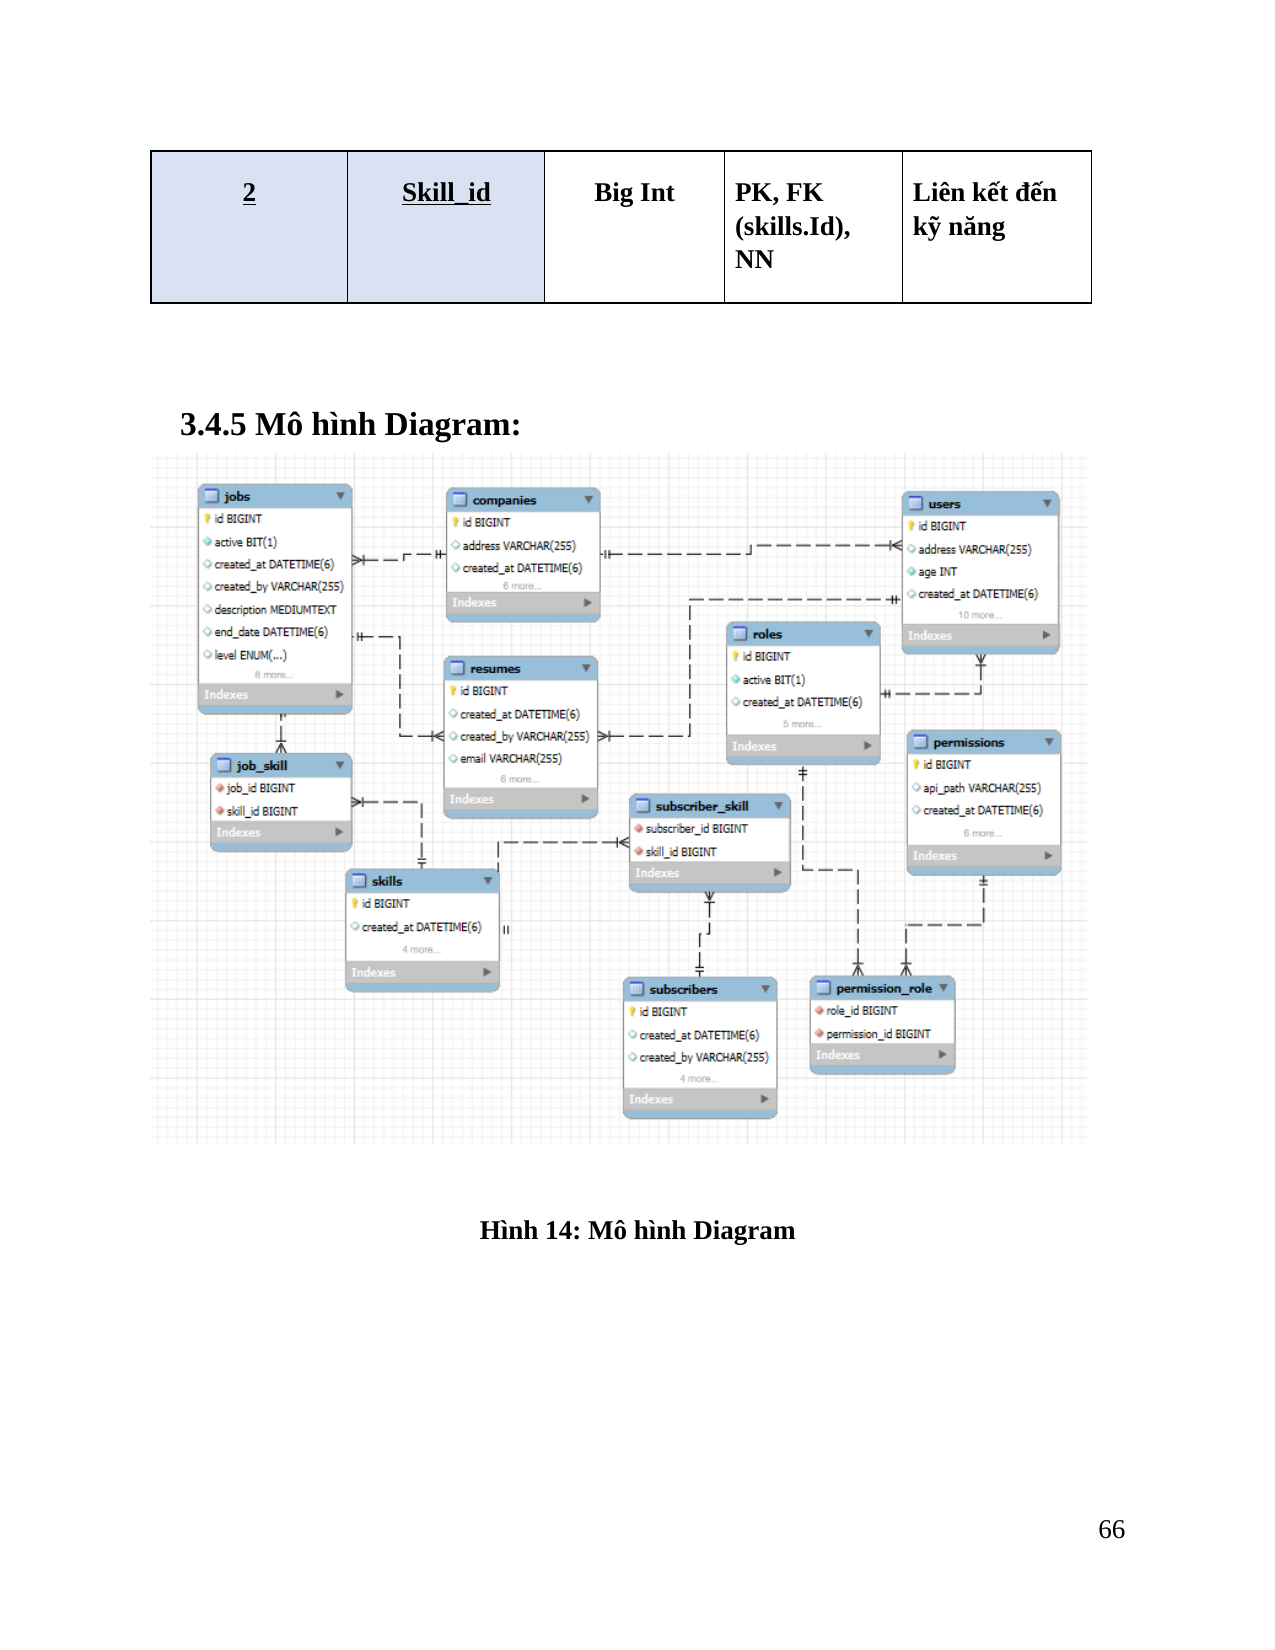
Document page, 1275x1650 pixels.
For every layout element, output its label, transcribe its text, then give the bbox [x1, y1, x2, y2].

subtitle 3.4.5 Mô hình Diagram: [180, 404, 1125, 442]
text Hình 14: Mô hình Diagram [150, 1214, 1125, 1246]
picture [150, 453, 1091, 1144]
